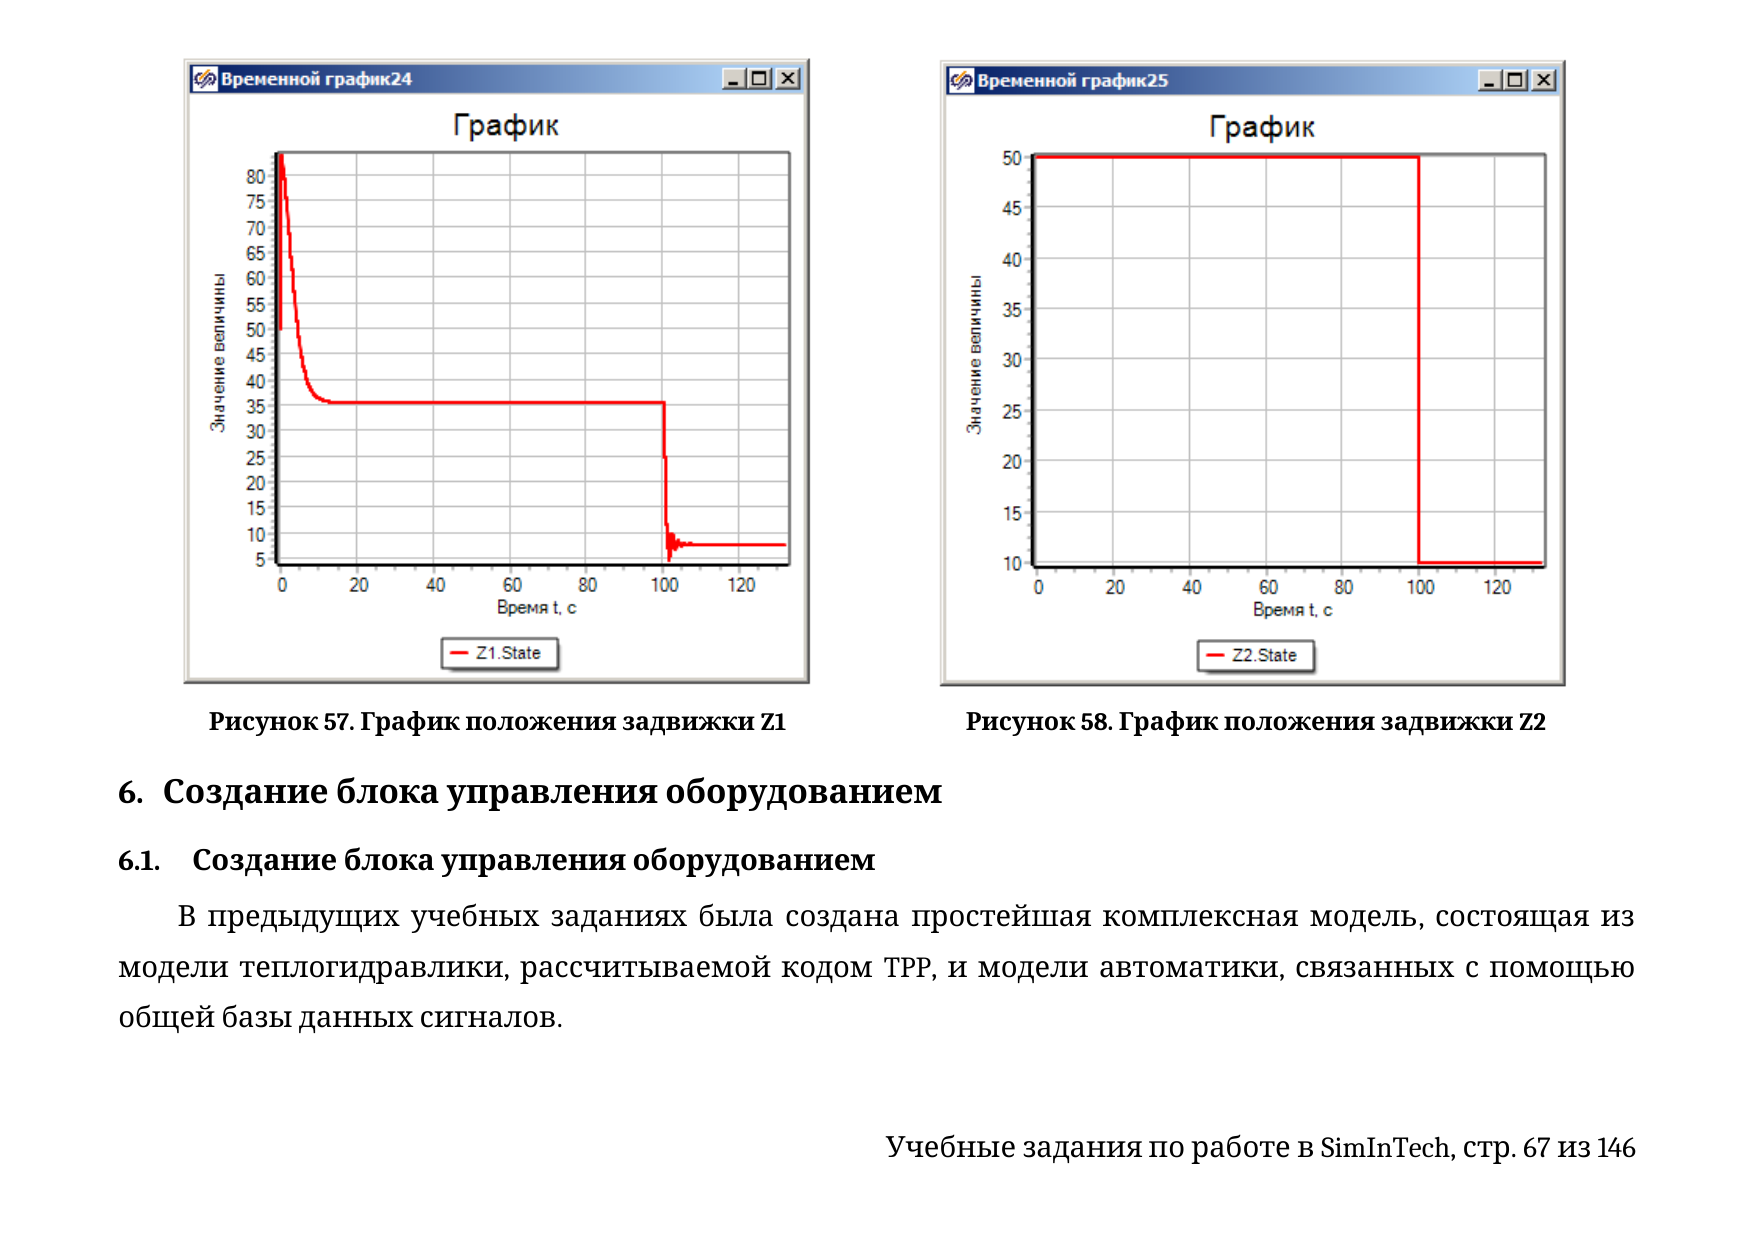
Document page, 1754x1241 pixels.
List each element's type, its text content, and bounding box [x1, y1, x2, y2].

table_header [118, 51, 876, 708]
subtitle Создание блока управления оборудованием [118, 844, 1636, 877]
subtitle Создание блока управления оборудованием [118, 774, 1636, 812]
text В предыдущих учебных заданиях была создана простейшая комплексная модель, состоящая из модели теплогидравлики, рассчитываемой кодом TPP, и модели автоматики, связанных с помощью общей базы данных сигналов. [118, 900, 1636, 1034]
table_header [876, 51, 1635, 708]
picture [177, 51, 818, 692]
picture [934, 51, 1577, 696]
